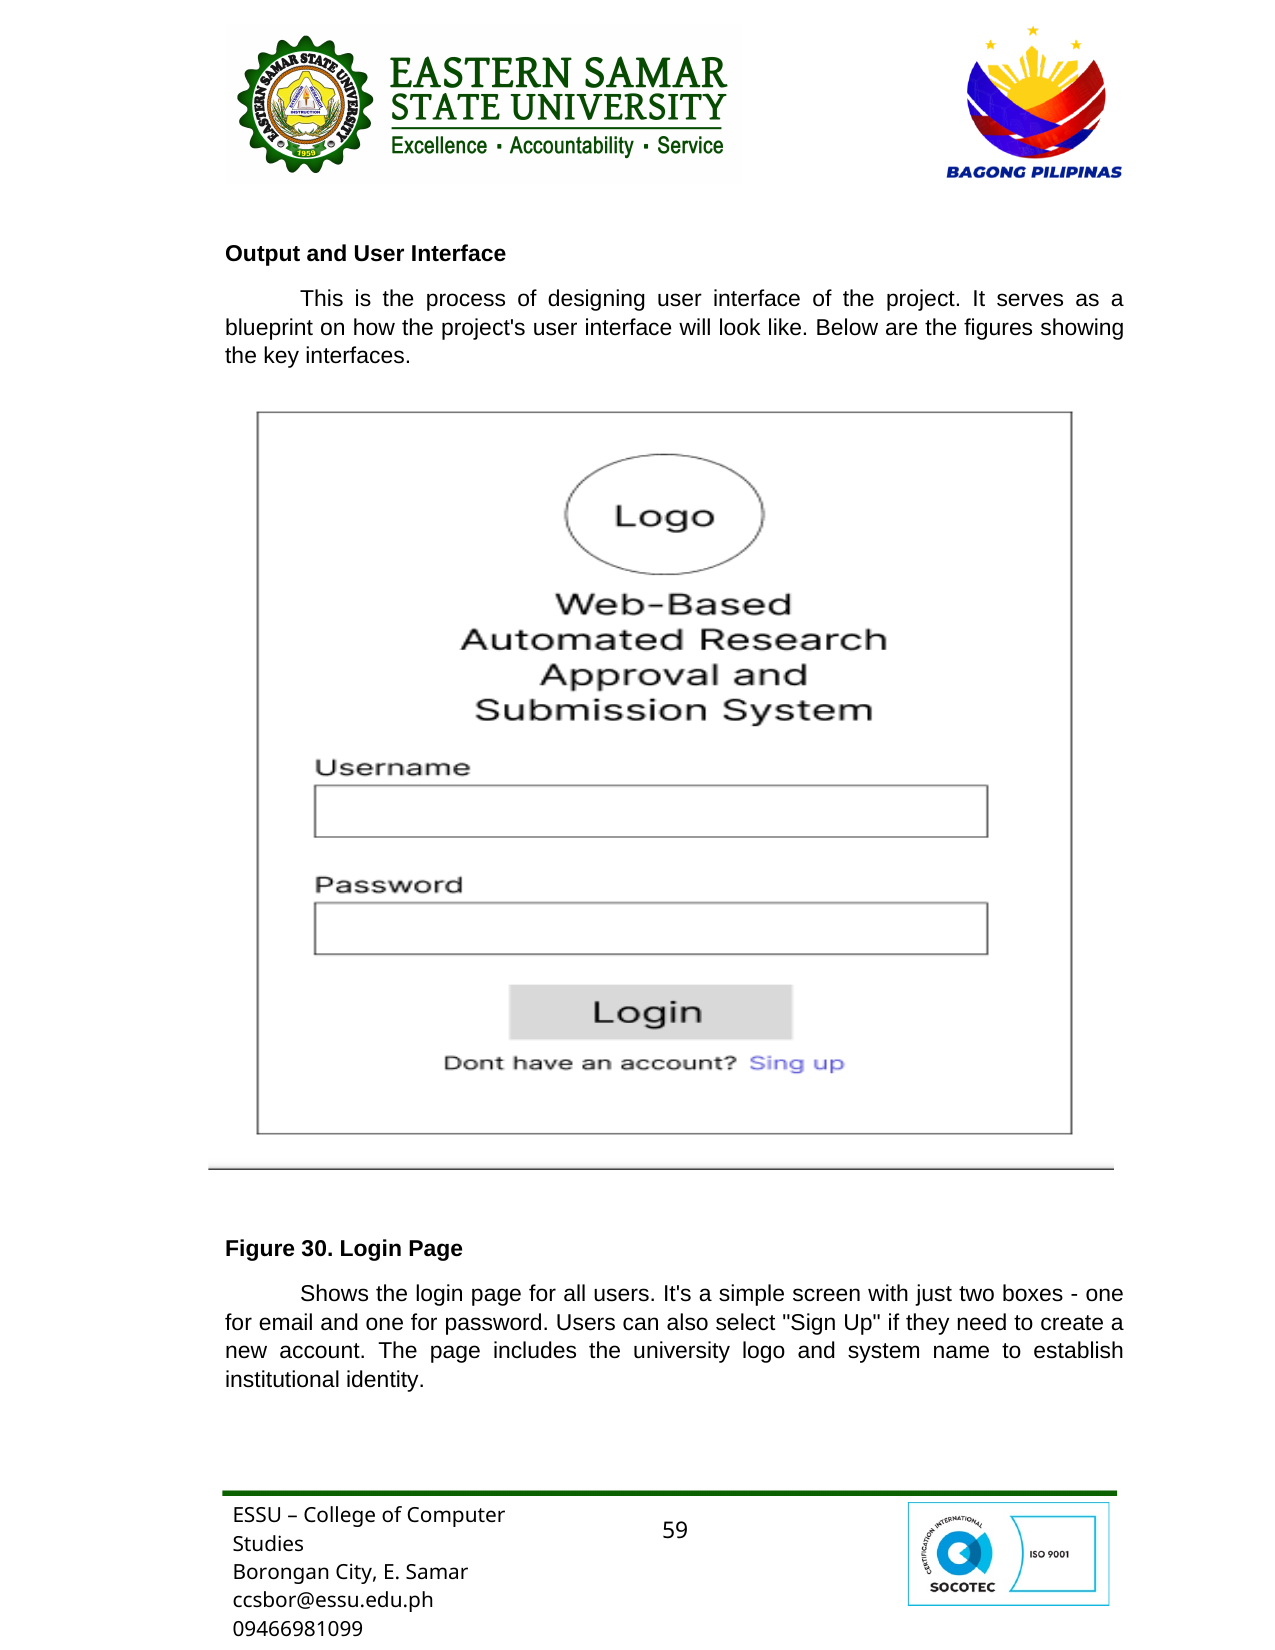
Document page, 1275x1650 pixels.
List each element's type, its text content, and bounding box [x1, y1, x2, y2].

picture [941, 22, 1125, 182]
text This is the process of designing user interface of the project. It serves as a blueprint on how the project's user interface will look like. Below are the figures showing the key interfaces. [225, 285, 1125, 368]
picture [222, 1488, 1118, 1498]
text Figure 30. Login Page [225, 1235, 1125, 1262]
text Output and User Interface [225, 240, 1125, 267]
picture [208, 390, 1114, 1170]
text Shows the login page for all users. It's a simple screen with just two boxes - one for email and one for password. Users can also select "Sign Up" if they need to create a new account. The page includes the university logo and system name to establish institutional identity. [225, 1280, 1125, 1392]
picture [225, 24, 743, 184]
picture [907, 1502, 1110, 1604]
